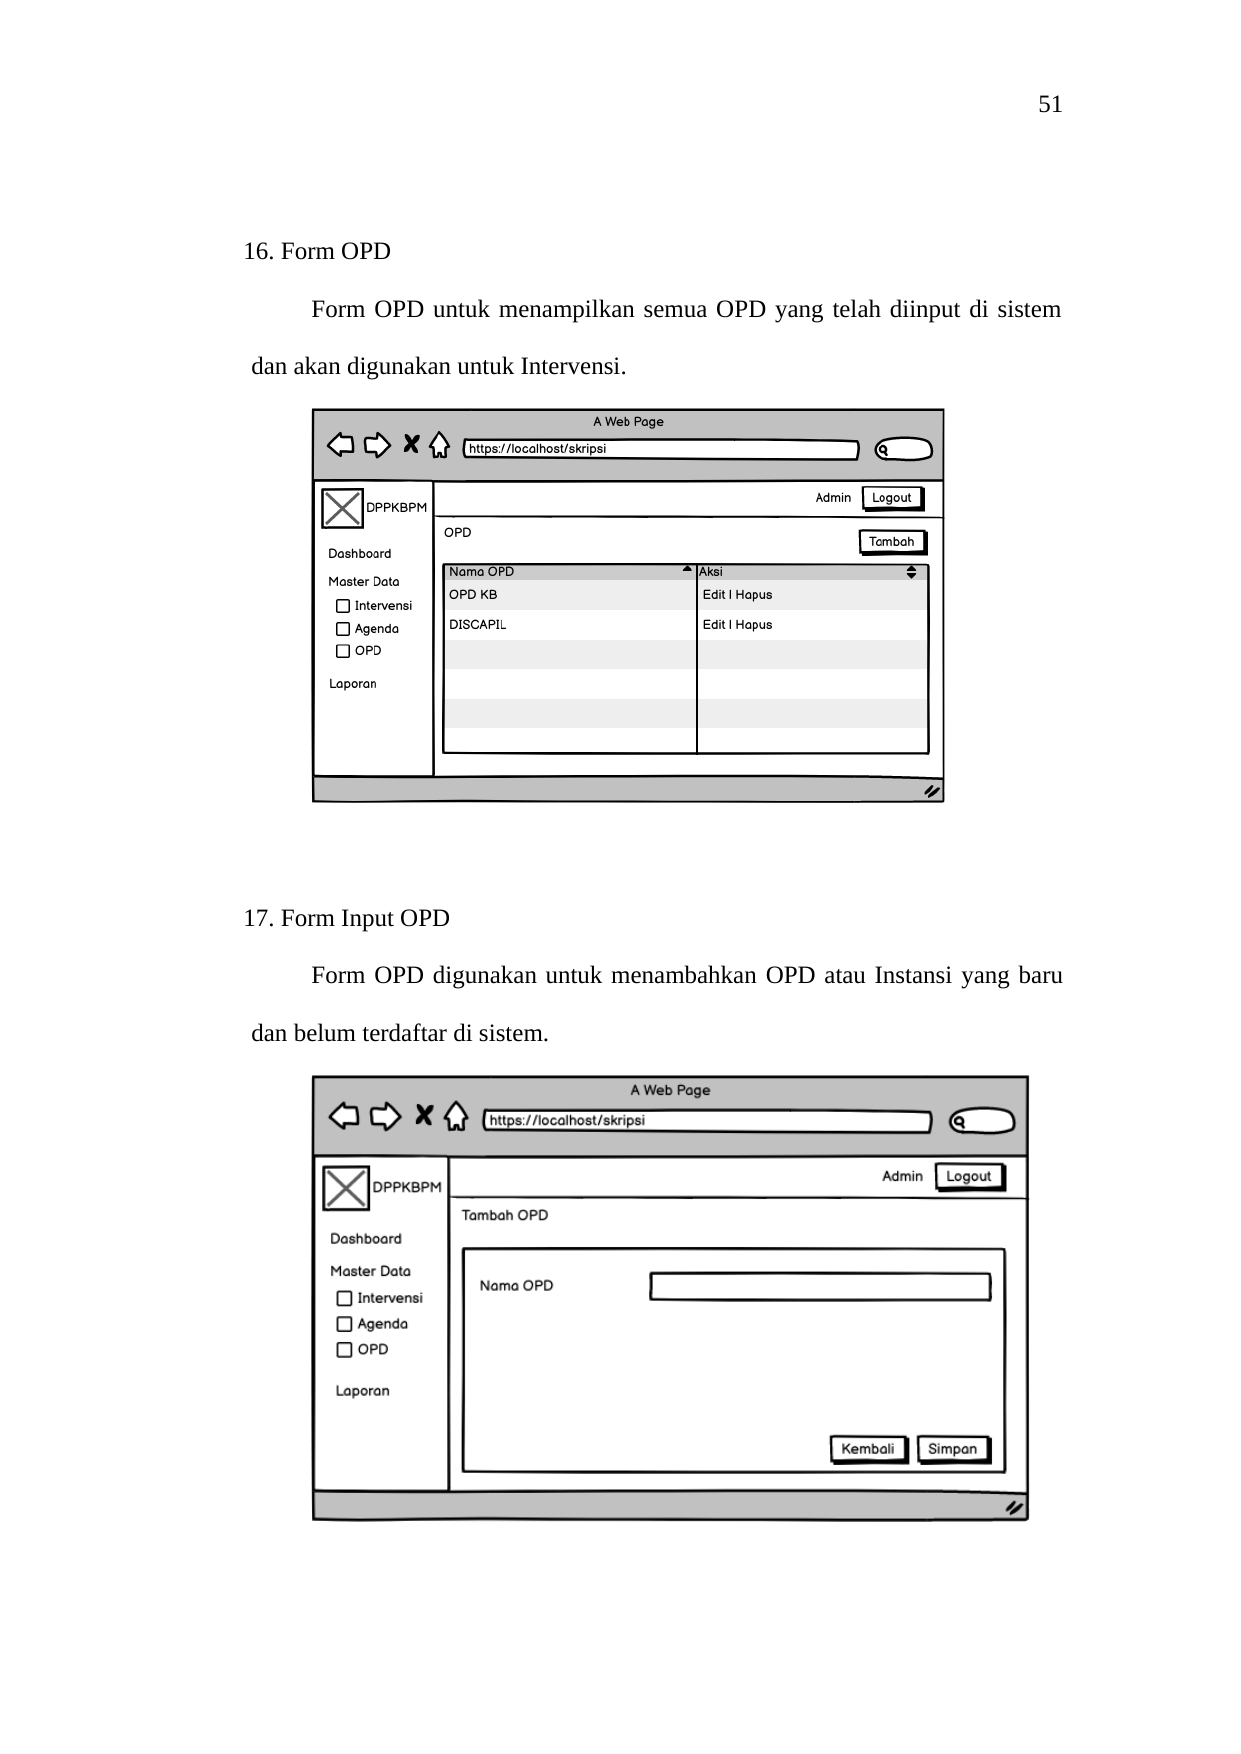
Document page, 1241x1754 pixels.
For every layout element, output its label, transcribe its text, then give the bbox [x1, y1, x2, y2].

list Form Input OPD [243, 903, 1063, 932]
picture [311, 408, 945, 803]
list Form OPD [243, 236, 1063, 265]
list Form OPD untuk menampilkan semua OPD yang telah diinput di sistem dan akan digunakan untuk Intervensi. [251, 294, 1063, 380]
picture [311, 1075, 1030, 1522]
list Form OPD digunakan untuk menambahkan OPD atau Instansi yang baru dan belum terdaftar di sistem. [251, 960, 1063, 1047]
